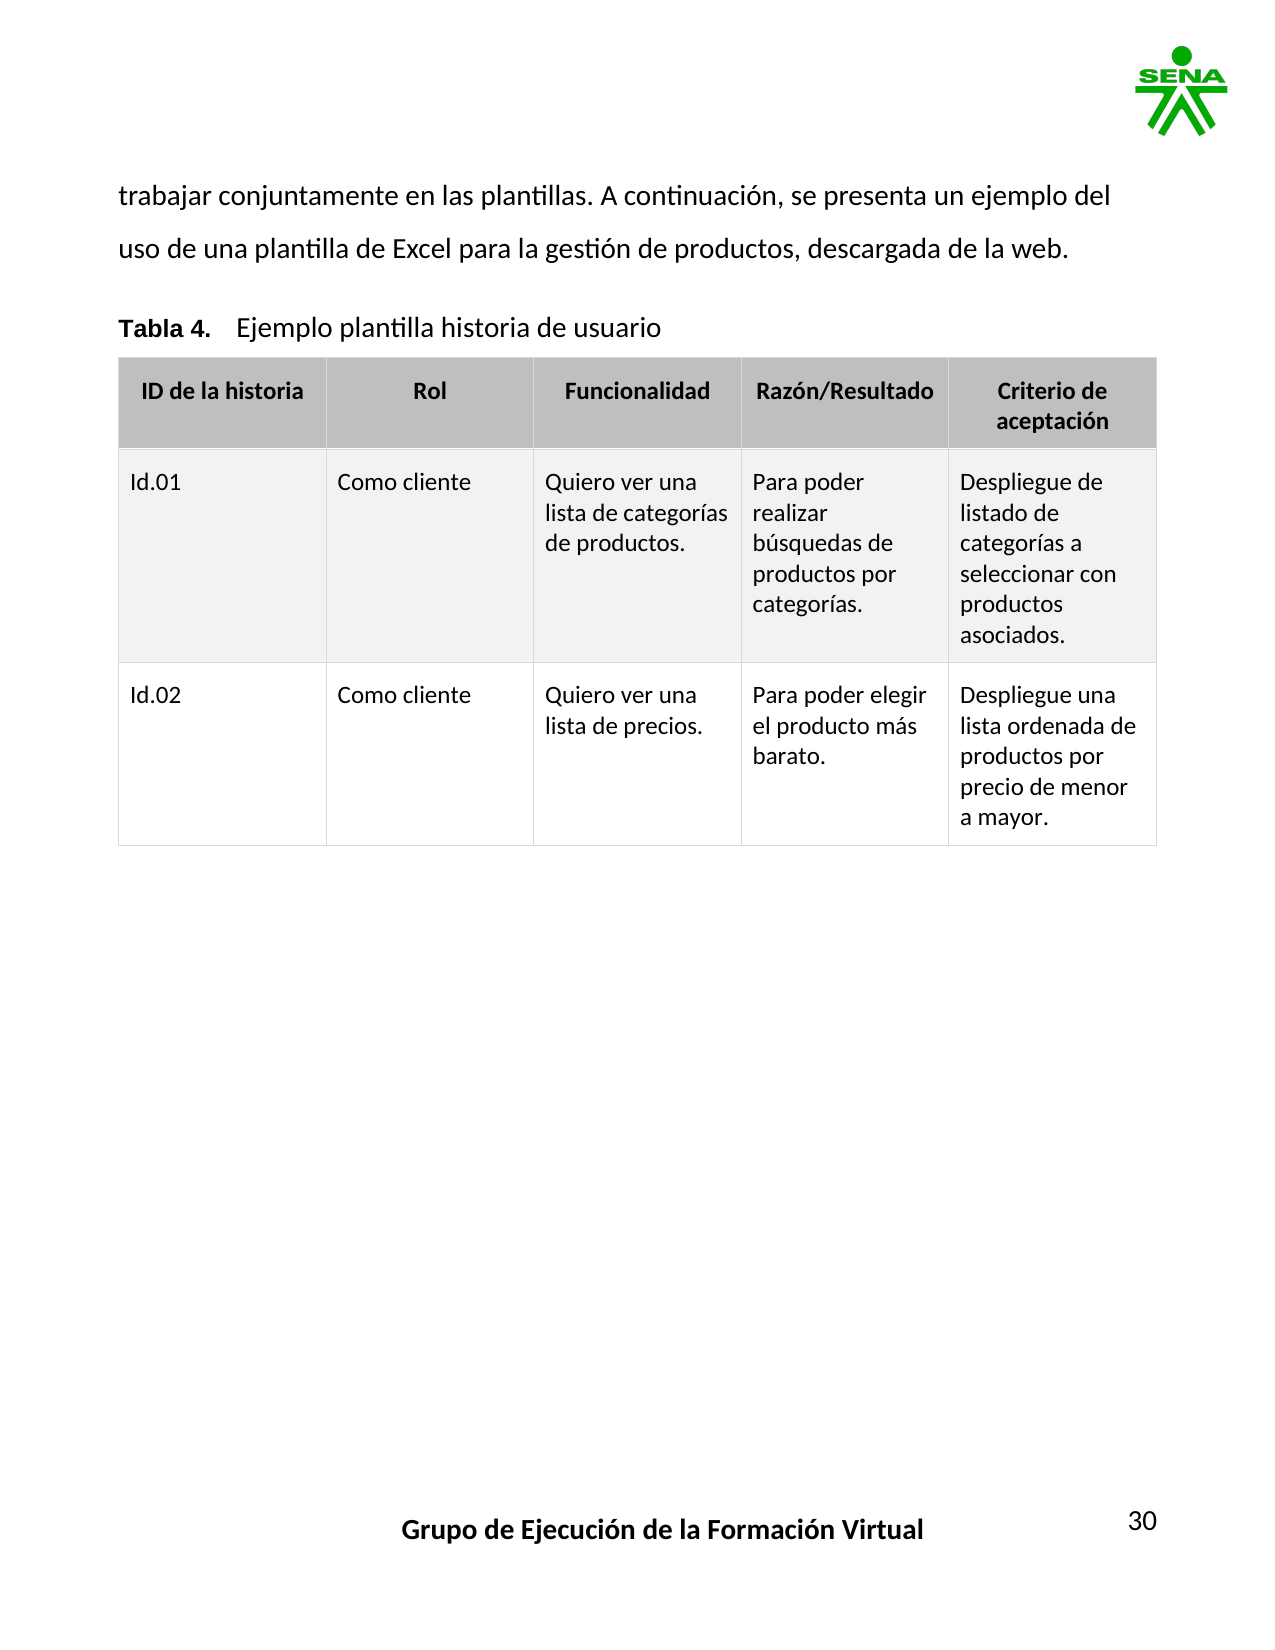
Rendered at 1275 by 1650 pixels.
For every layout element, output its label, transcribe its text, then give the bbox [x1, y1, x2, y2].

table_cell Despliegue de listado de categorías a seleccionar con productos asociados. [949, 450, 1156, 662]
table_header Rol [327, 358, 533, 448]
table_cell Id.02 [119, 663, 326, 844]
table_header Criterio de aceptación [949, 358, 1156, 448]
picture [1135, 46, 1228, 136]
table_cell Despliegue una lista ordenada de productos por precio de menor a mayor. [949, 663, 1156, 844]
table_header ID de la historia [119, 358, 326, 448]
table_header Funcionalidad [534, 358, 741, 448]
text Ejemplo plantilla historia de usuario [118, 309, 1157, 345]
table_cell Quiero ver una lista de precios. [534, 663, 741, 844]
table_cell Como cliente [327, 663, 533, 844]
table_cell Quiero ver una lista de categorías de productos. [534, 450, 741, 662]
table_cell Id.01 [119, 450, 326, 662]
table_cell Para poder realizar búsquedas de productos por categorías. [742, 450, 948, 662]
table_cell Como cliente [327, 450, 533, 662]
table_header Razón/Resultado [742, 358, 948, 448]
table_cell Para poder elegir el producto más barato. [742, 663, 948, 844]
